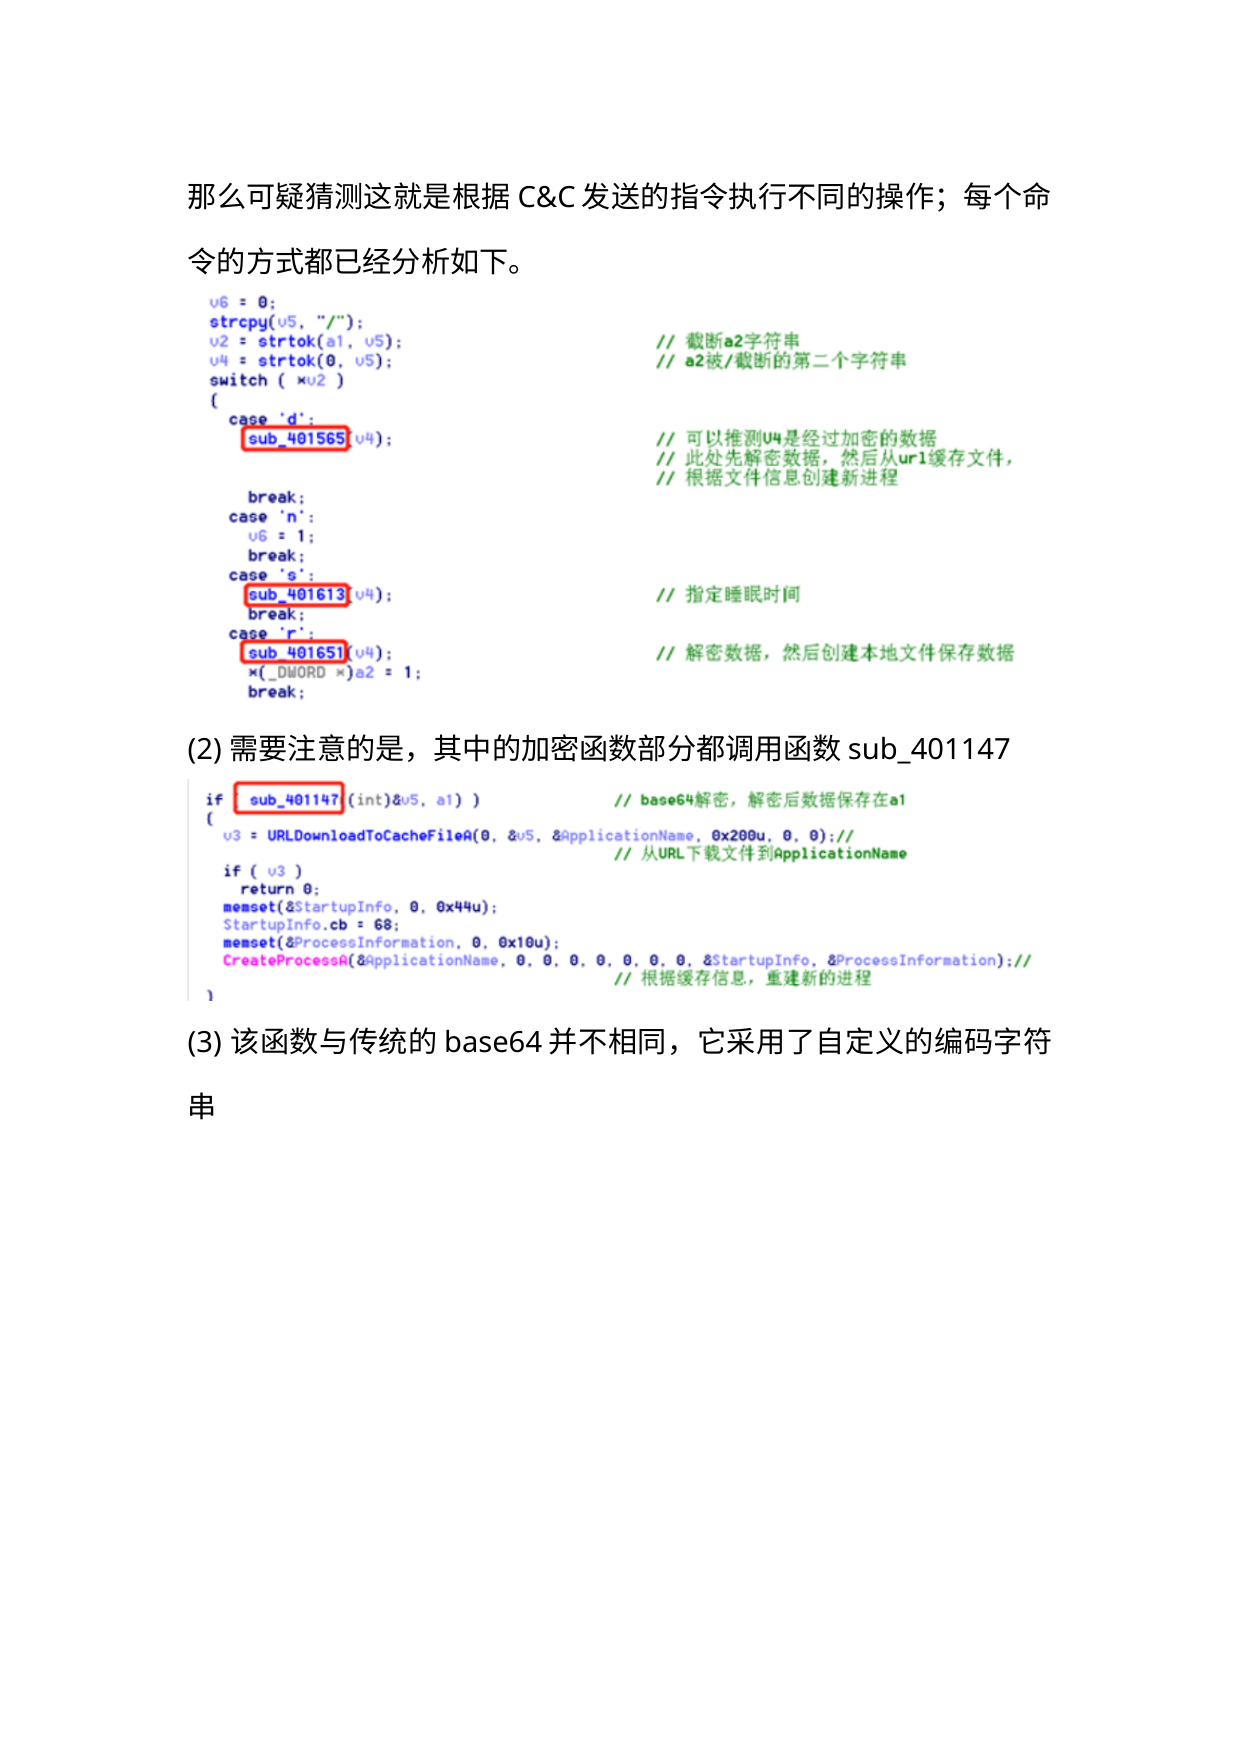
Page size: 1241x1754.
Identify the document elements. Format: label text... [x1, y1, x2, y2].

picture [187, 292, 1052, 702]
list (3) 该函数与传统的base64并不相同，它采用了自定义的编码字符串 [187, 1007, 1053, 1137]
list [187, 162, 1053, 292]
picture [187, 779, 1053, 1001]
list (2) 需要注意的是，其中的加密函数部分都调用函数sub_401147 [187, 714, 1053, 779]
